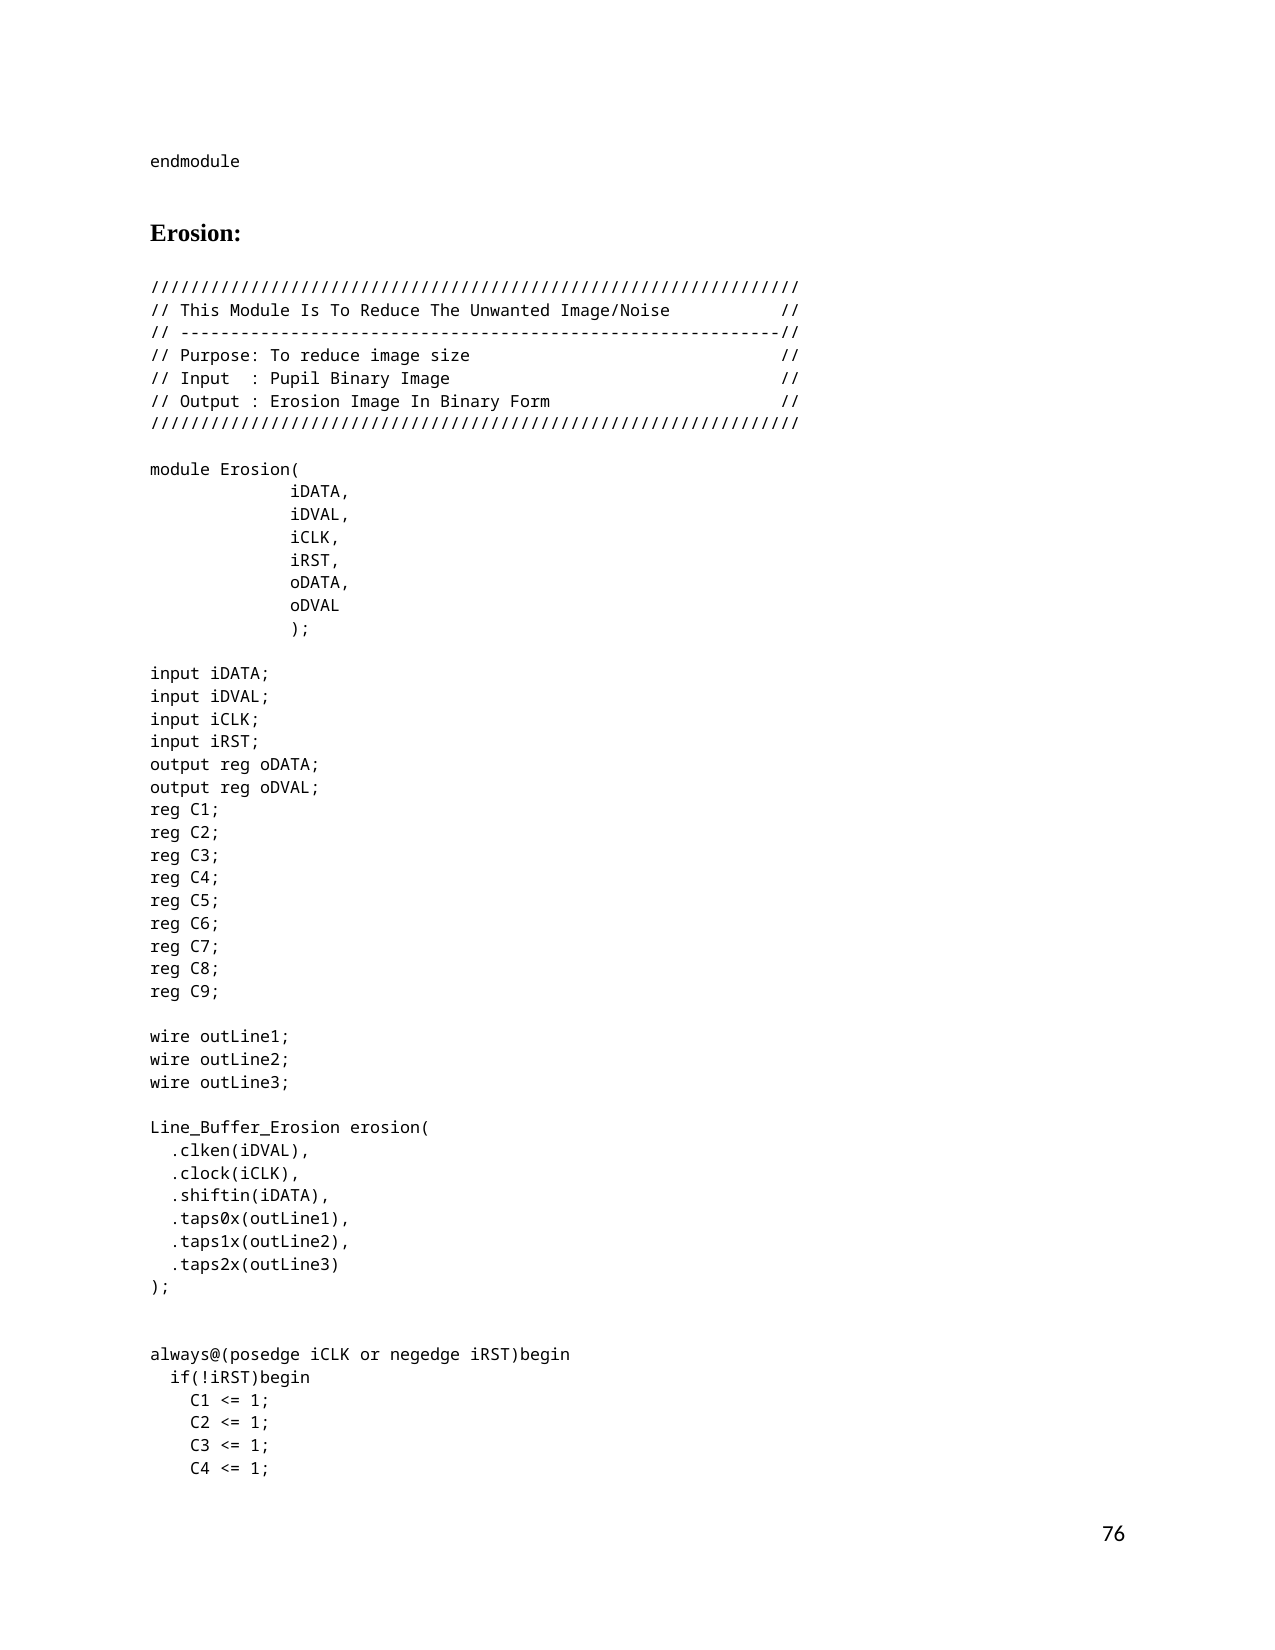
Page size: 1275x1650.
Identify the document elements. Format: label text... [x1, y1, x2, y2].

text iRST, [150, 548, 1125, 571]
text reg C9; [150, 979, 1125, 1002]
text // Output : Erosion Image In Binary Form // [150, 389, 1125, 412]
text ); [150, 616, 1125, 639]
text ); [150, 1275, 1125, 1297]
text iDVAL, [150, 503, 1125, 525]
text // Purpose: To reduce image size // [150, 344, 1125, 366]
text .taps1x(outLine2), [150, 1229, 1125, 1252]
text wire outLine3; [150, 1070, 1125, 1093]
text reg C3; [150, 843, 1125, 866]
text .clken(iDVAL), [150, 1138, 1125, 1161]
text reg C8; [150, 957, 1125, 979]
text output reg oDVAL; [150, 775, 1125, 798]
text .taps0x(outLine1), [150, 1207, 1125, 1229]
text output reg oDATA; [150, 752, 1125, 775]
text input iCLK; [150, 707, 1125, 730]
text reg C4; [150, 866, 1125, 889]
text C3 <= 1; [150, 1434, 1125, 1456]
text .shiftin(iDATA), [150, 1184, 1125, 1207]
text .taps2x(outLine3) [150, 1252, 1125, 1275]
text C2 <= 1; [150, 1411, 1125, 1434]
text wire outLine1; [150, 1025, 1125, 1048]
text module Erosion( [150, 457, 1125, 480]
text // ------------------------------------------------------------// [150, 321, 1125, 344]
text // This Module Is To Reduce The Unwanted Image/Noise // [150, 298, 1125, 321]
text .clock(iCLK), [150, 1161, 1125, 1184]
text reg C2; [150, 821, 1125, 843]
text reg C1; [150, 798, 1125, 821]
text oDVAL [150, 593, 1125, 616]
text Erosion: [150, 218, 1125, 247]
text reg C7; [150, 934, 1125, 957]
text input iDATA; [150, 662, 1125, 684]
text reg C5; [150, 889, 1125, 911]
text always@(posedge iCLK or negedge iRST)begin [150, 1343, 1125, 1366]
text oDATA, [150, 571, 1125, 593]
text iDATA, [150, 480, 1125, 503]
text C1 <= 1; [150, 1388, 1125, 1411]
text input iRST; [150, 730, 1125, 752]
text C4 <= 1; [150, 1456, 1125, 1479]
text input iDVAL; [150, 684, 1125, 707]
text Line_Buffer_Erosion erosion( [150, 1116, 1125, 1138]
text reg C6; [150, 911, 1125, 934]
text iCLK, [150, 525, 1125, 548]
text endmodule [150, 150, 1125, 173]
text // Input : Pupil Binary Image // [150, 366, 1125, 389]
text if(!iRST)begin [150, 1366, 1125, 1388]
text ///////////////////////////////////////////////////////////////// [150, 412, 1125, 434]
text wire outLine2; [150, 1048, 1125, 1070]
text ///////////////////////////////////////////////////////////////// [150, 276, 1125, 298]
